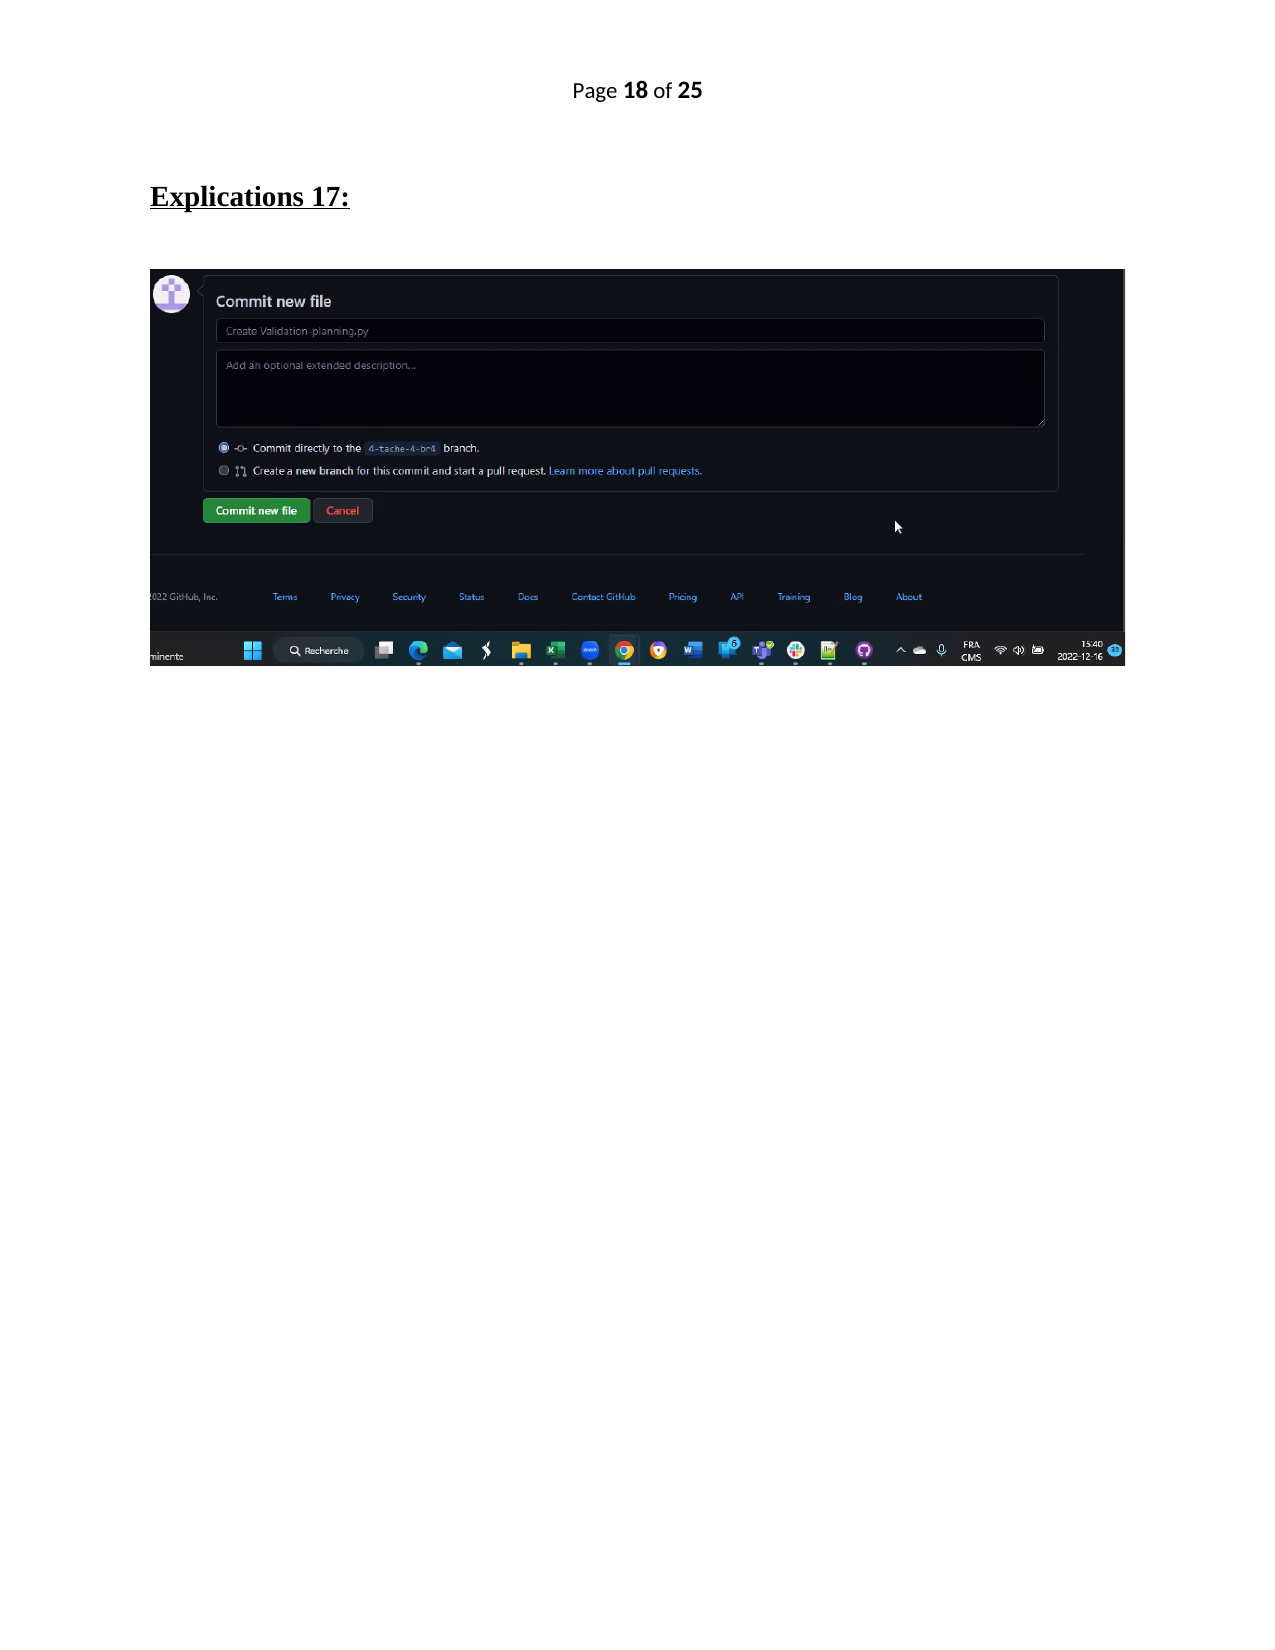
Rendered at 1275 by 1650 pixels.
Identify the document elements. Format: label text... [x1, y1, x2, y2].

picture [150, 269, 1125, 666]
text Explications 17: [150, 179, 1125, 212]
